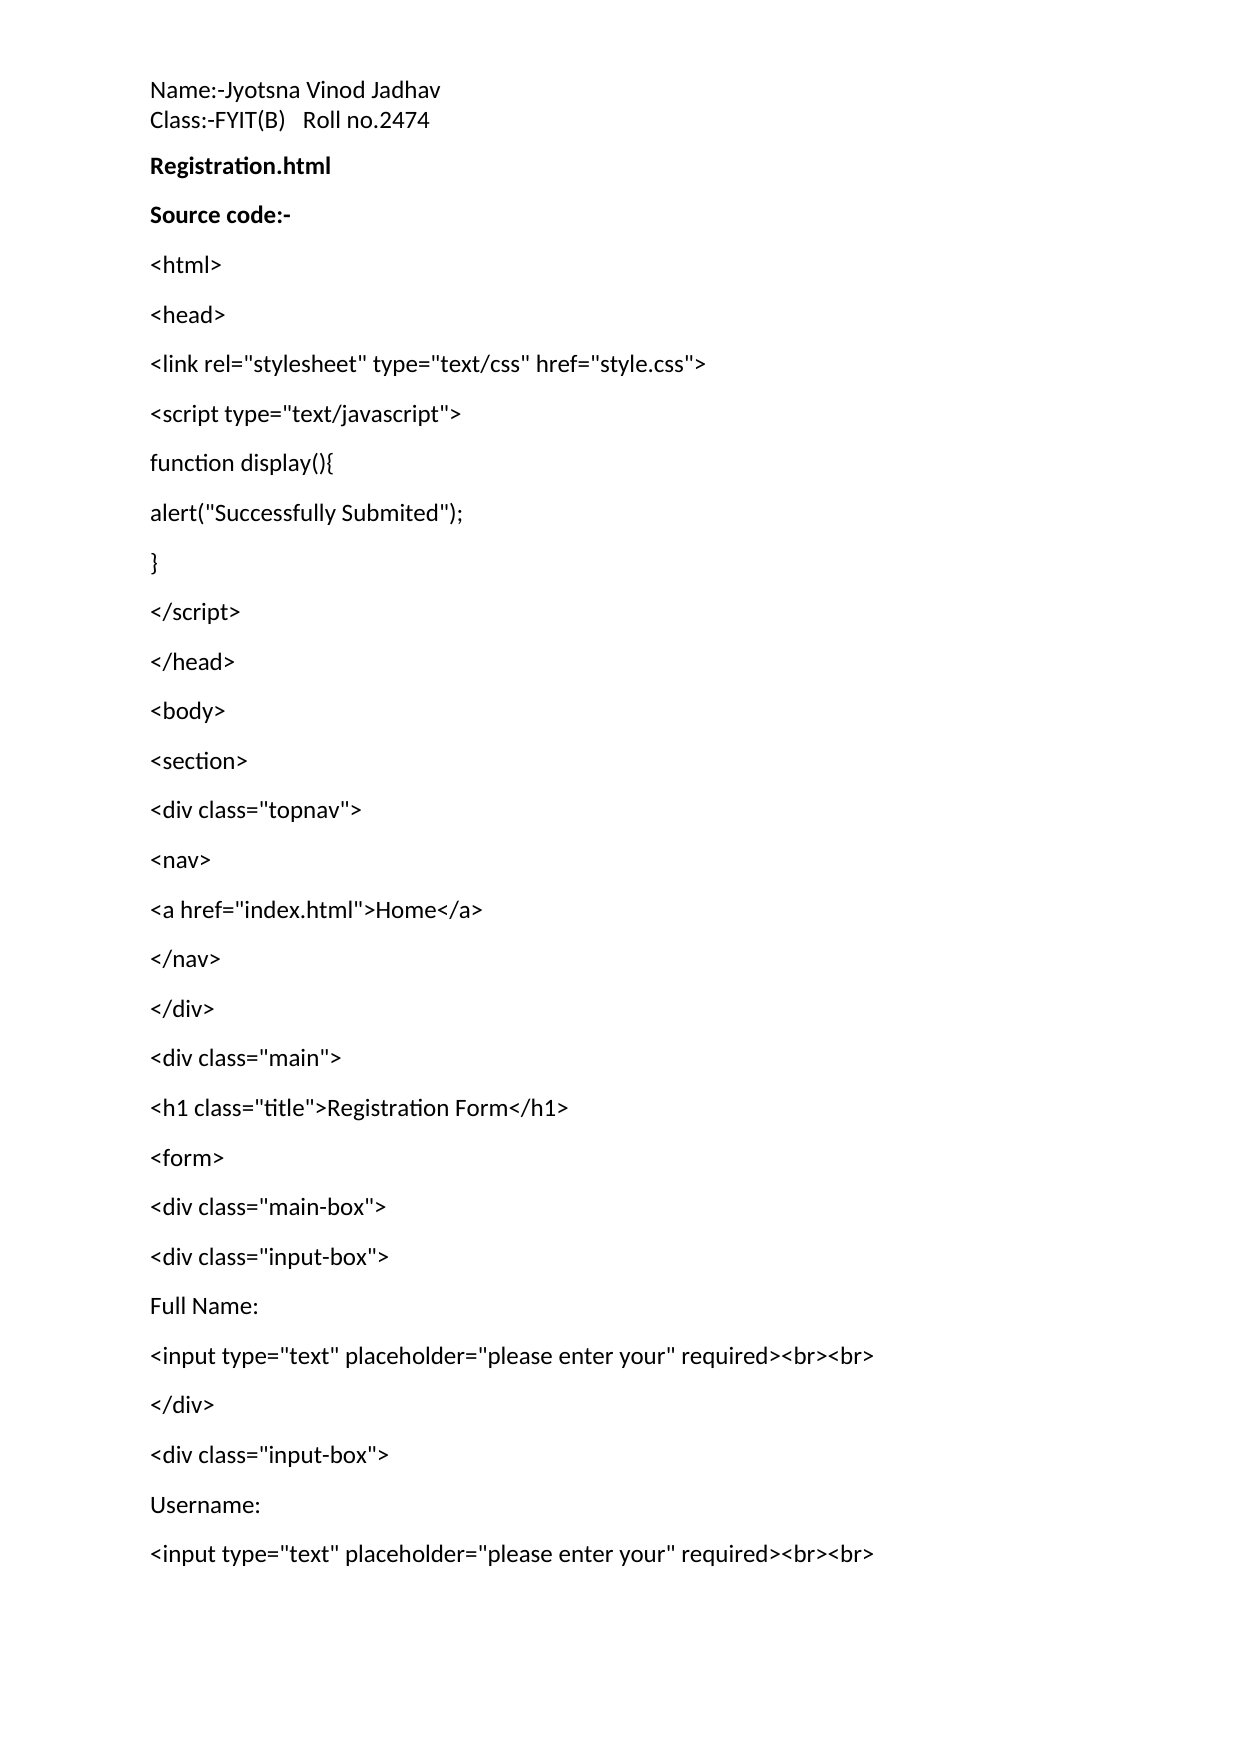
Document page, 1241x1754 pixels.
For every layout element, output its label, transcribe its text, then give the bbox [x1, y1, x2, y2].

text <nav> [150, 844, 1090, 875]
text <div class="main"> [150, 1042, 1090, 1073]
text Source code:- [150, 199, 1090, 230]
text </div> [150, 1389, 1090, 1420]
text <div class="main-box"> [150, 1191, 1090, 1222]
text </div> [150, 993, 1090, 1023]
text <head> [150, 299, 1090, 329]
text </nav> [150, 943, 1090, 974]
text <a href="index.html">Home</a> [150, 894, 1090, 924]
text <input type="text" placeholder="please enter your" required><br><br> [150, 1340, 1090, 1371]
text <body> [150, 695, 1090, 726]
text </head> [150, 646, 1090, 676]
text <section> [150, 745, 1090, 776]
text Username: [150, 1489, 1090, 1519]
text <div class="input-box"> [150, 1439, 1090, 1470]
text <h1 class="title">Registration Form</h1> [150, 1092, 1090, 1123]
text alert("Successfully Submited"); [150, 497, 1090, 528]
text <link rel="stylesheet" type="text/css" href="style.css"> [150, 348, 1090, 379]
text } [150, 547, 1090, 577]
text <input type="text" placeholder="please enter your" required><br><br> [150, 1538, 1090, 1569]
text function display(){ [150, 447, 1090, 478]
text Full Name: [150, 1290, 1090, 1321]
text <div class="input-box"> [150, 1241, 1090, 1271]
text Registration.html [150, 150, 1090, 181]
text <div class="topnav"> [150, 794, 1090, 825]
text <form> [150, 1142, 1090, 1172]
text </script> [150, 596, 1090, 627]
text <html> [150, 249, 1090, 280]
text <script type="text/javascript"> [150, 398, 1090, 428]
